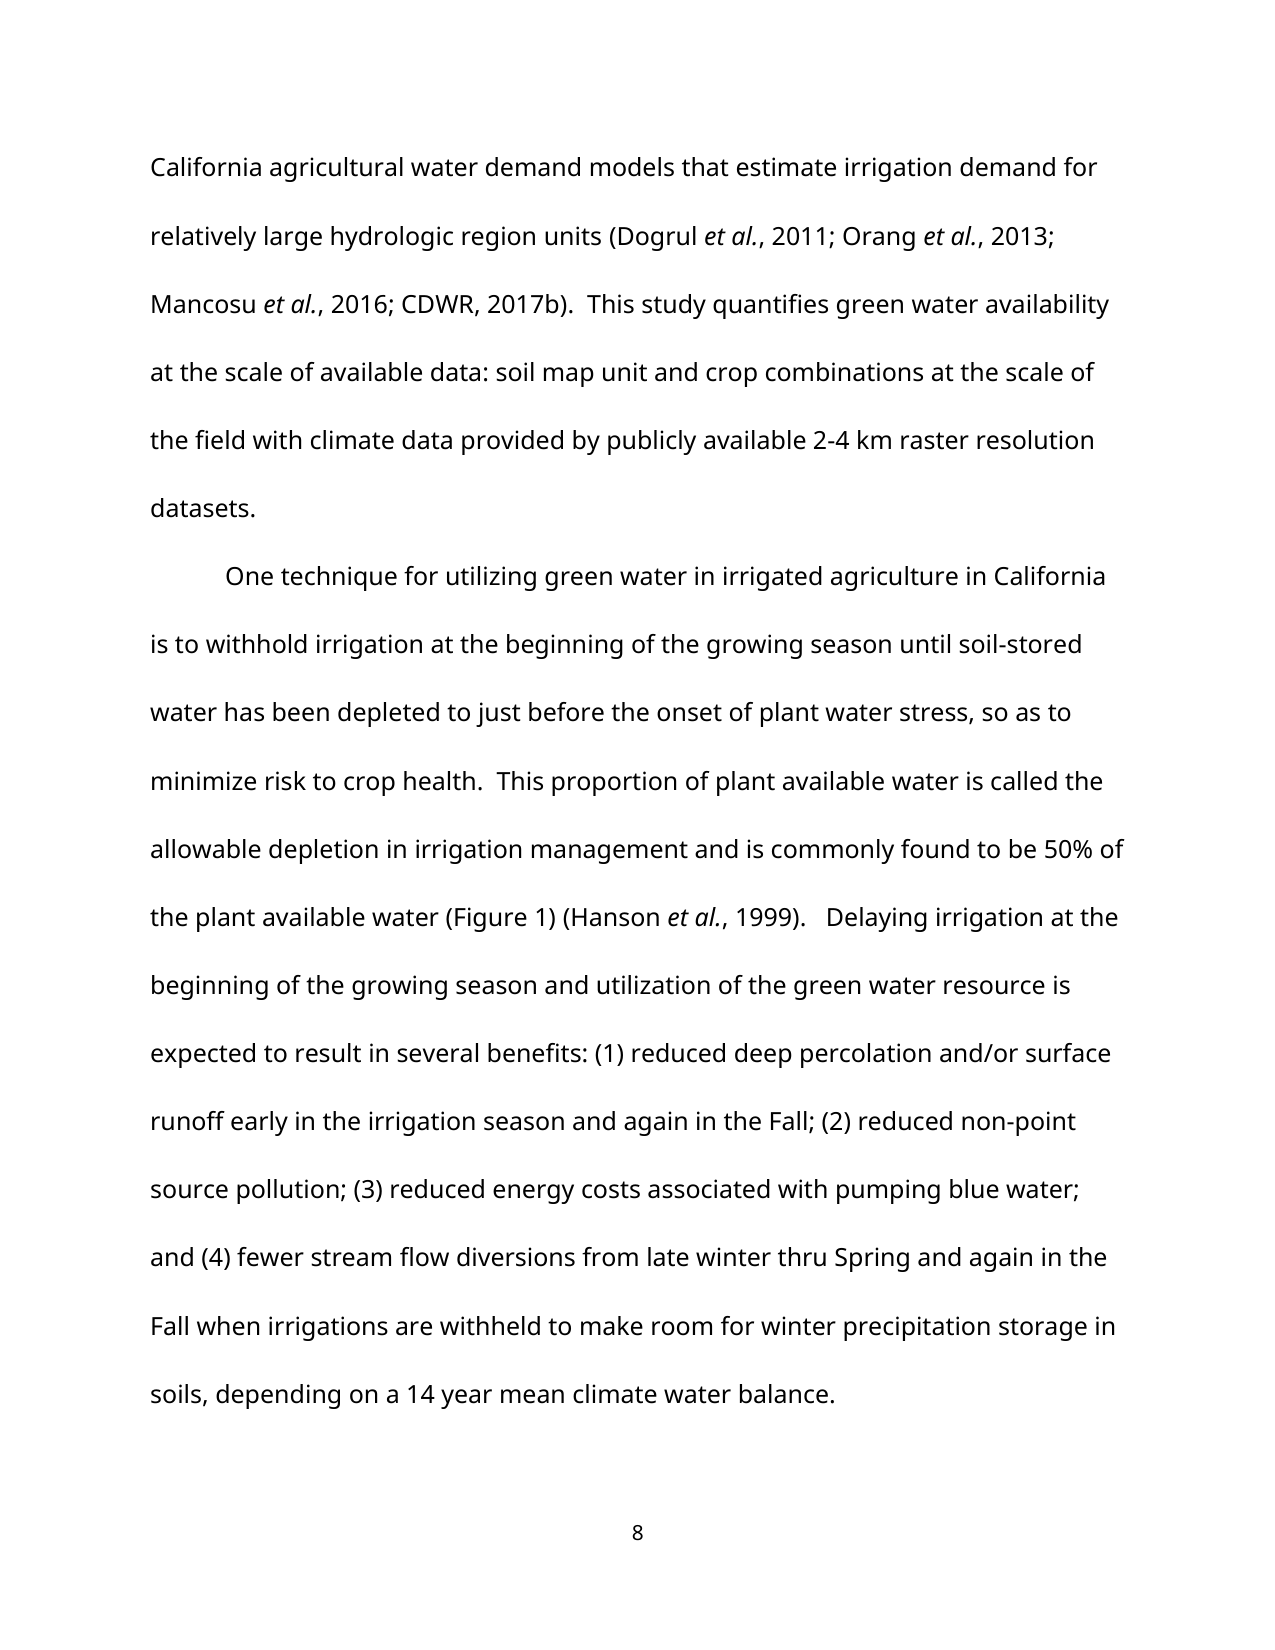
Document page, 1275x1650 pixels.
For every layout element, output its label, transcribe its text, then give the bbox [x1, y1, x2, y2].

text One technique for utilizing green water in irrigated agriculture in California is to withhold irrigation at the beginning of the growing season until soil-stored water has been depleted to just before the onset of plant water stress, so as to minimize risk to crop health. This proportion of plant available water is called the allowable depletion in irrigation management and is commonly found to be 50% of the plant available water (Figure 1) (Hanson et al., 1999). Delaying irrigation at the beginning of the growing season and utilization of the green water resource is expected to result in several benefits: (1) reduced deep percolation and/or surface runoff early in the irrigation season and again in the Fall; (2) reduced non-point source pollution; (3) reduced energy costs associated with pumping blue water; and (4) fewer stream flow diversions from late winter thru Spring and again in the Fall when irrigations are withheld to make room for winter precipitation storage in soils, depending on a 14 year mean climate water balance. [150, 559, 1125, 1410]
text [150, 150, 1125, 525]
